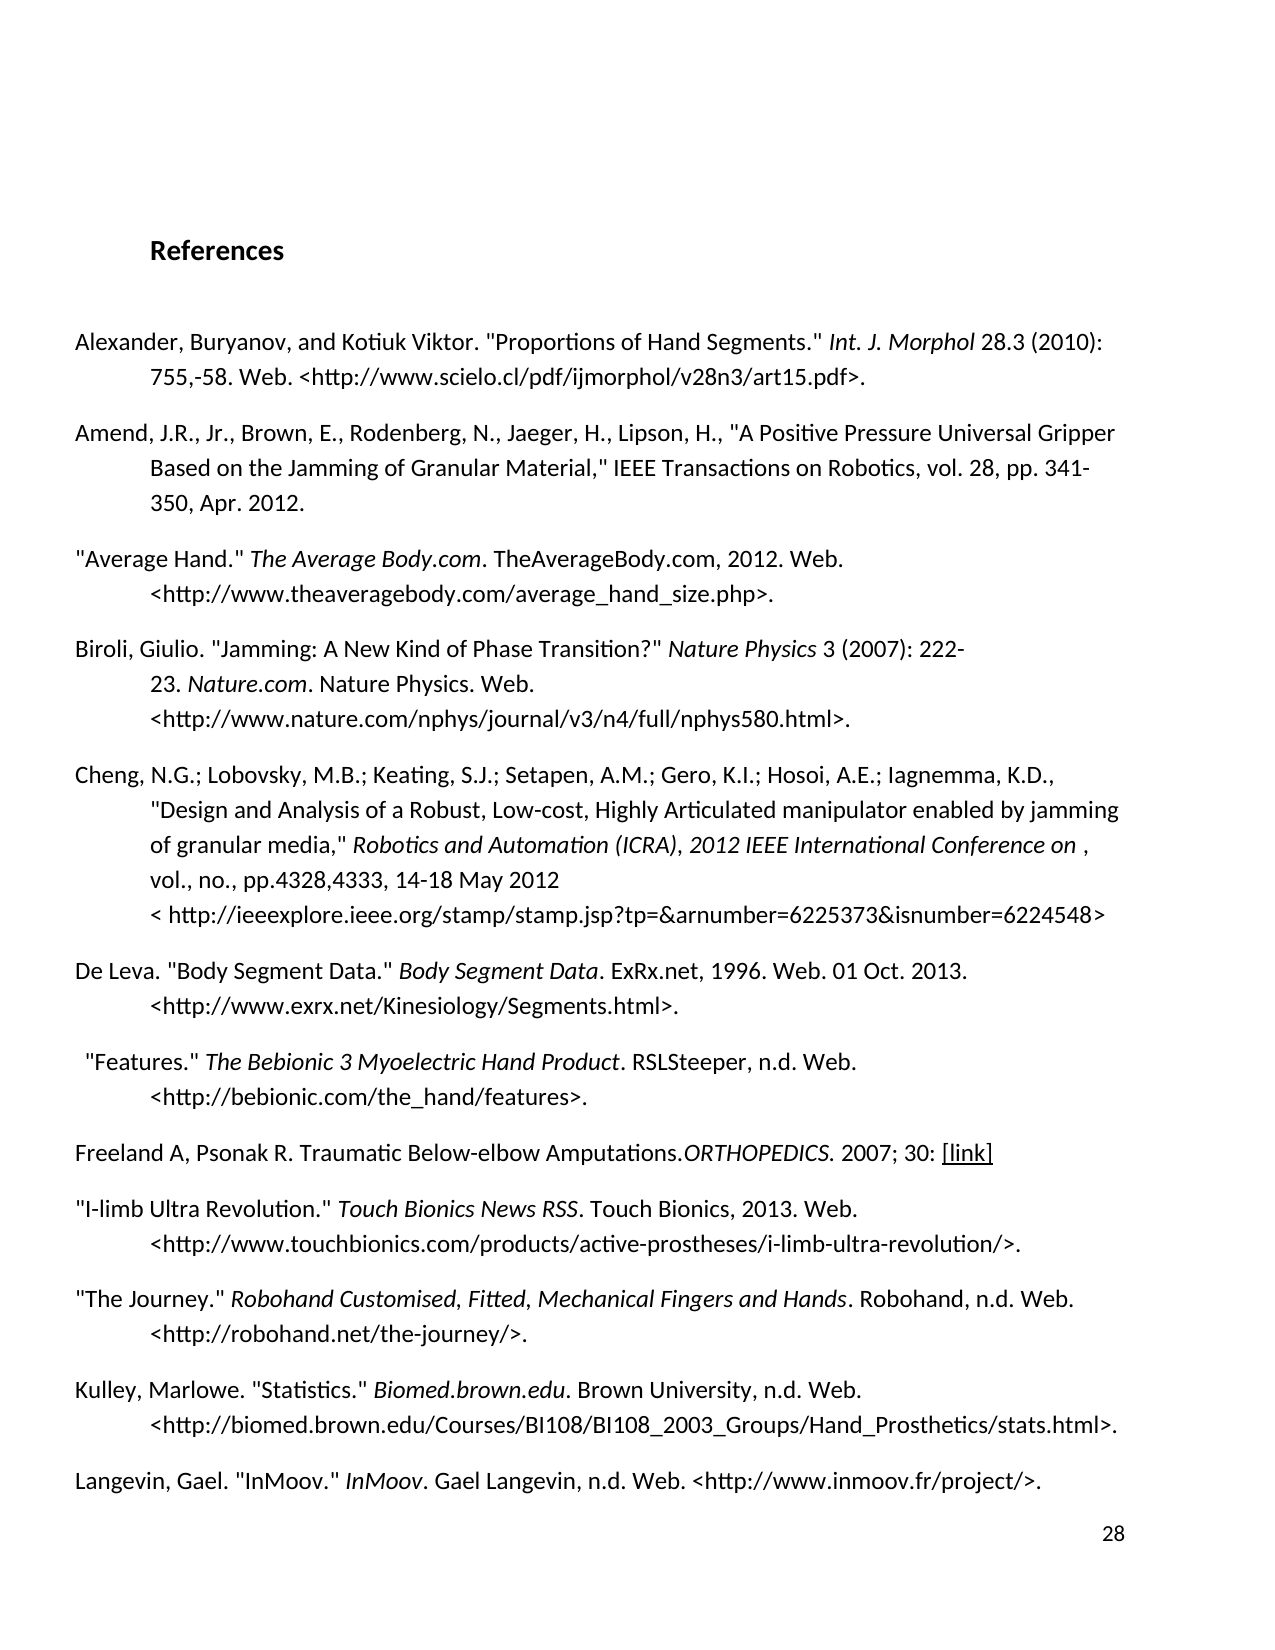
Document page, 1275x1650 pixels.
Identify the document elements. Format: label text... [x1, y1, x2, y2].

text Freeland A, Psonak R. Traumatic Below-elbow Amputations.ORTHOPEDICS. 2007; 30: [link] [75, 1137, 1125, 1167]
text "Features." The Bebionic 3 Myoelectric Hand Product. RSLSteeper, n.d. Web. <http://bebionic.com/the_hand/features>. [84, 1046, 1125, 1112]
text "I-limb Ultra Revolution." Touch Bionics News RSS. Touch Bionics, 2013. Web. <http://www.touchbionics.com/products/active-prostheses/i-limb-ultra-revolution/>. [75, 1193, 1125, 1258]
text "The Journey." Robohand Customised, Fitted, Mechanical Fingers and Hands. Robohand, n.d. Web. <http://robohand.net/the-journey/>. [75, 1284, 1125, 1349]
text Amend, J.R., Jr., Brown, E., Rodenberg, N., Jaeger, H., Lipson, H., "A Positive Pressure Universal Gripper Based on the Jamming of Granular Material," IEEE Transactions on Robotics, vol. 28, pp. 341-350, Apr. 2012. [75, 417, 1125, 517]
text Biroli, Giulio. "Jamming: A New Kind of Phase Transition?" Nature Physics 3 (2007): 222-23. Nature.com. Nature Physics. Web. <http://www.nature.com/nphys/journal/v3/n4/full/nphys580.html>. [75, 634, 1125, 734]
text Alexander, Buryanov, and Kotiuk Viktor. "Proportions of Hand Segments." Int. J. Morphol 28.3 (2010): 755,-58. Web. <http://www.scielo.cl/pdf/ijmorphol/v28n3/art15.pdf>. [75, 326, 1125, 392]
text "Average Hand." The Average Body.com. TheAverageBody.com, 2012. Web. <http://www.theaveragebody.com/average_hand_size.php>. [75, 543, 1125, 608]
text Cheng, N.G.; Lobovsky, M.B.; Keating, S.J.; Setapen, A.M.; Gero, K.I.; Hosoi, A.E.; Iagnemma, K.D., "Design and Analysis of a Robust, Low-cost, Highly Articulated manipulator enabled by jamming of granular media," Robotics and Automation (ICRA), 2012 IEEE International Conference on , vol., no., pp.4328,4333, 14-18 May 2012 < http://ieeexplore.ieee.org/stamp/stamp.jsp?tp=&arnumber=6225373&isnumber=6224548> [75, 759, 1125, 930]
text De Leva. "Body Segment Data." Body Segment Data. ExRx.net, 1996. Web. 01 Oct. 2013. <http://www.exrx.net/Kinesiology/Segments.html>. [75, 955, 1125, 1021]
subtitle References [150, 232, 1125, 268]
text Langevin, Gael. "InMoov." InMoov. Gael Langevin, n.d. Web. <http://www.inmoov.fr/project/>. [75, 1465, 1125, 1496]
text Kulley, Marlowe. "Statistics." Biomed.brown.edu. Brown University, n.d. Web. <http://biomed.brown.edu/Courses/BI108/BI108_2003_Groups/Hand_Prosthetics/stats.html>. [75, 1374, 1125, 1440]
